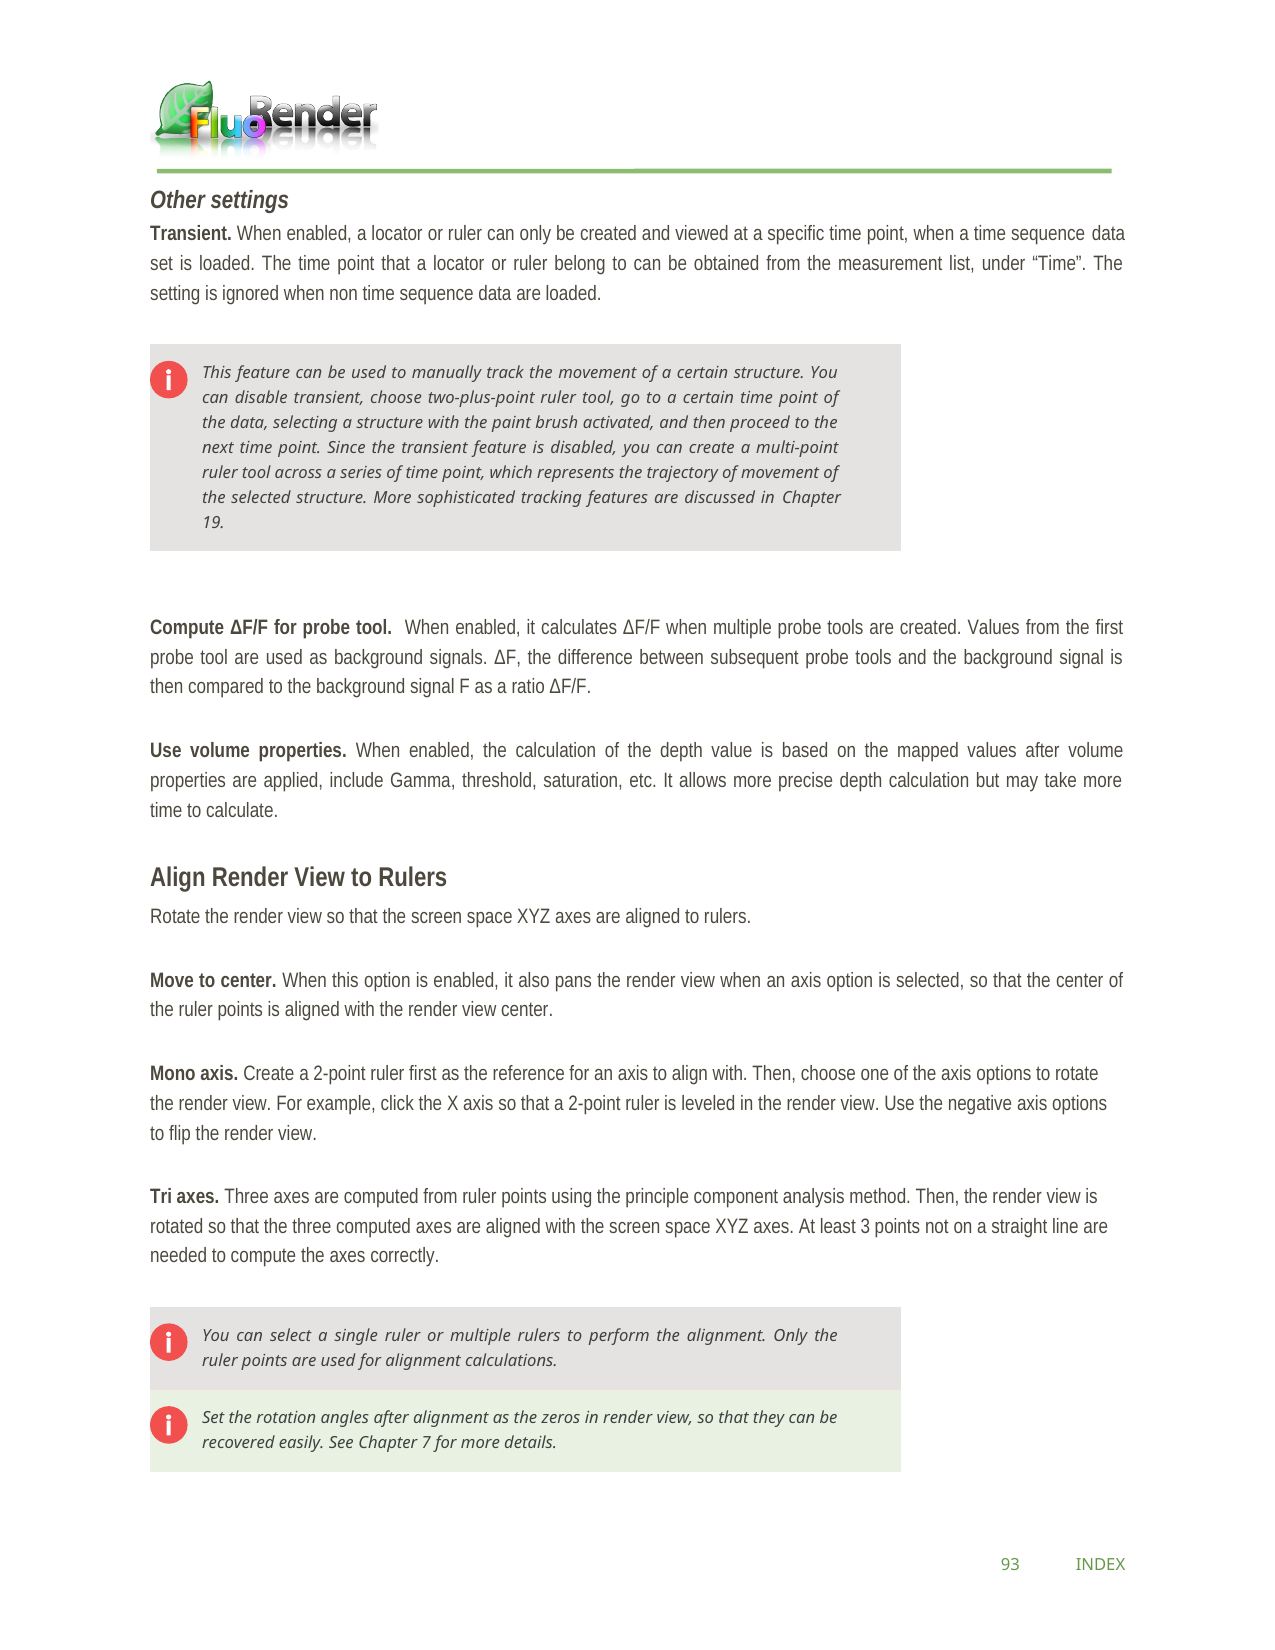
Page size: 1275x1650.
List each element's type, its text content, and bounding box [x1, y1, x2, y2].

text Mono axis. Create a 2-point ruler first as the reference for an axis to align with. Then, choose one of the axis options to rotate the render view. For example, click the X axis so that a 2-point ruler is leveled in the render view. Use the negative axis options to flip the render view. [150, 1061, 1125, 1144]
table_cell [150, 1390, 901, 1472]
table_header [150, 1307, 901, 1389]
text Tri axes. Three axes are computed from ruler points using the principle component analysis method. Then, the render view is rotated so that the three computed axes are aligned with the screen space XYZ axes. At least 3 points not on a straight line are needed to compute the axes correctly. [150, 1184, 1125, 1267]
text Compute ΔF/F for probe tool. When enabled, it calculates ΔF/F when multiple probe tools are created. Values from the first probe tool are used as background signals. ΔF, the difference between subsequent probe tools and the background signal is then compared to the background signal F as a ratio ΔF/F. [150, 615, 1125, 698]
text Move to center. When this option is enabled, it also pans the render view when an axis option is selected, so that the center of the ruler points is aligned with the render view center. [150, 967, 1125, 1021]
text Rotate the render view so that the screen space XYZ axes are aligned to rulers. [150, 904, 1125, 928]
subtitle Align Render View to Rulers [150, 861, 1125, 892]
subtitle Other settings [150, 185, 1125, 214]
text Transient. When enabled, a locator or ruler can only be created and viewed at a specific time point, when a time sequence data set is loaded. The time point that a locator or ruler belong to can be obtained from the measurement list, under “Time”. The setting is ignored when non time sequence data are loaded. [150, 221, 1125, 305]
picture [150, 75, 379, 162]
text Use volume properties. When enabled, the calculation of the depth value is based on the mapped values after volume properties are applied, include Gamma, threshold, saturation, etc. It allows more precise depth calculation but may take more time to calculate. [150, 738, 1125, 821]
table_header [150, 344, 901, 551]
